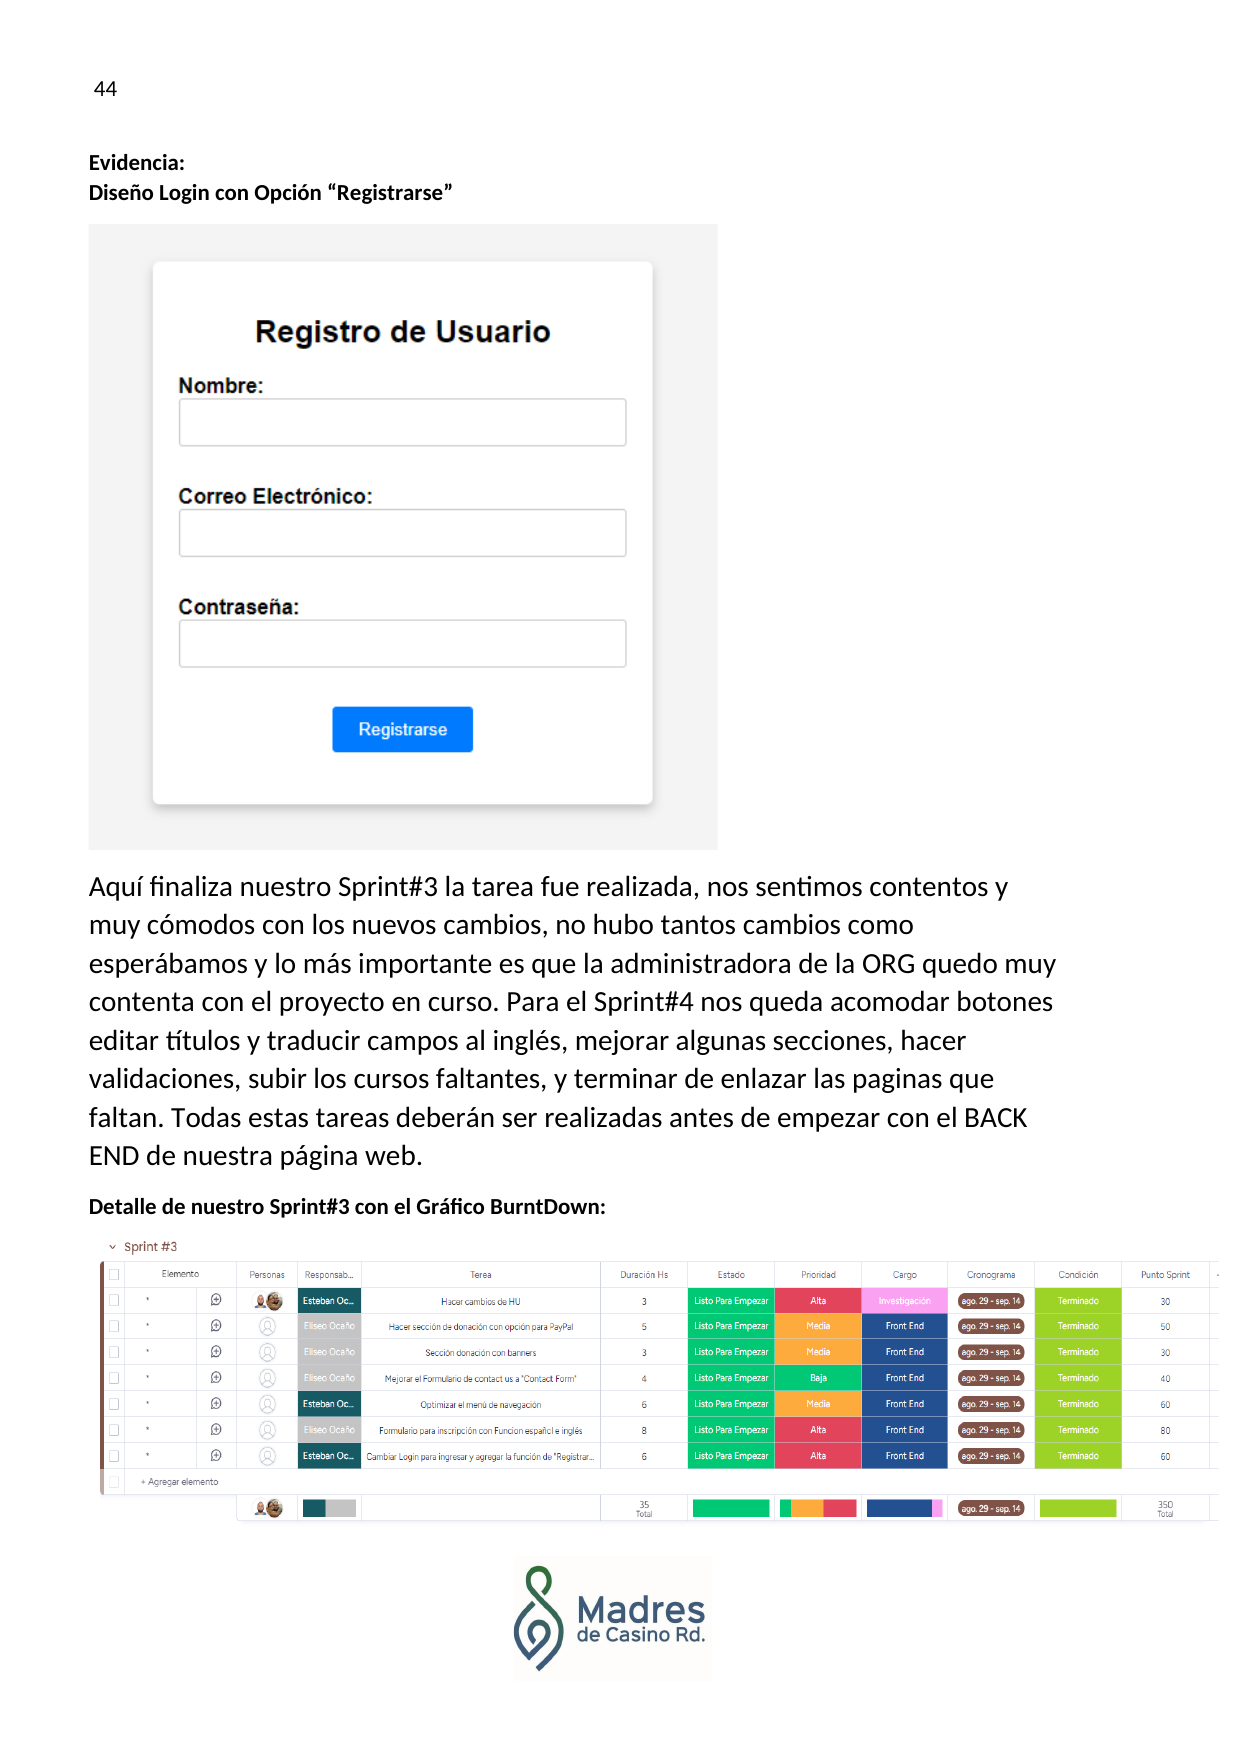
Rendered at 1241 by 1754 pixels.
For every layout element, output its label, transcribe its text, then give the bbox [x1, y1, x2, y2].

picture [513, 1556, 712, 1681]
picture [88, 1239, 1219, 1546]
text Aquí finaliza nuestro Sprint#3 la tarea fue realizada, nos sentimos contentos y muy cómodos con los nuevos cambios, no hubo tantos cambios como esperábamos y lo más importante es que la administradora de la ORG quedo muy contenta con el proyecto en curso. Para el Sprint#4 nos queda acomodar botones editar títulos y traducir campos al inglés, mejorar algunas secciones, hacer validaciones, subir los cursos faltantes, y terminar de enlazar las paginas que faltan. Todas estas tareas deberán ser realizadas antes de empezar con el BACK END de nuestra página web. [88, 868, 1063, 1173]
text Detalle de nuestro Sprint#3 con el Gráfico BurntDown: [88, 1192, 1063, 1220]
text Evidencia: Diseño Login con Opción “Registrarse” [88, 148, 1063, 206]
picture [88, 224, 1063, 850]
